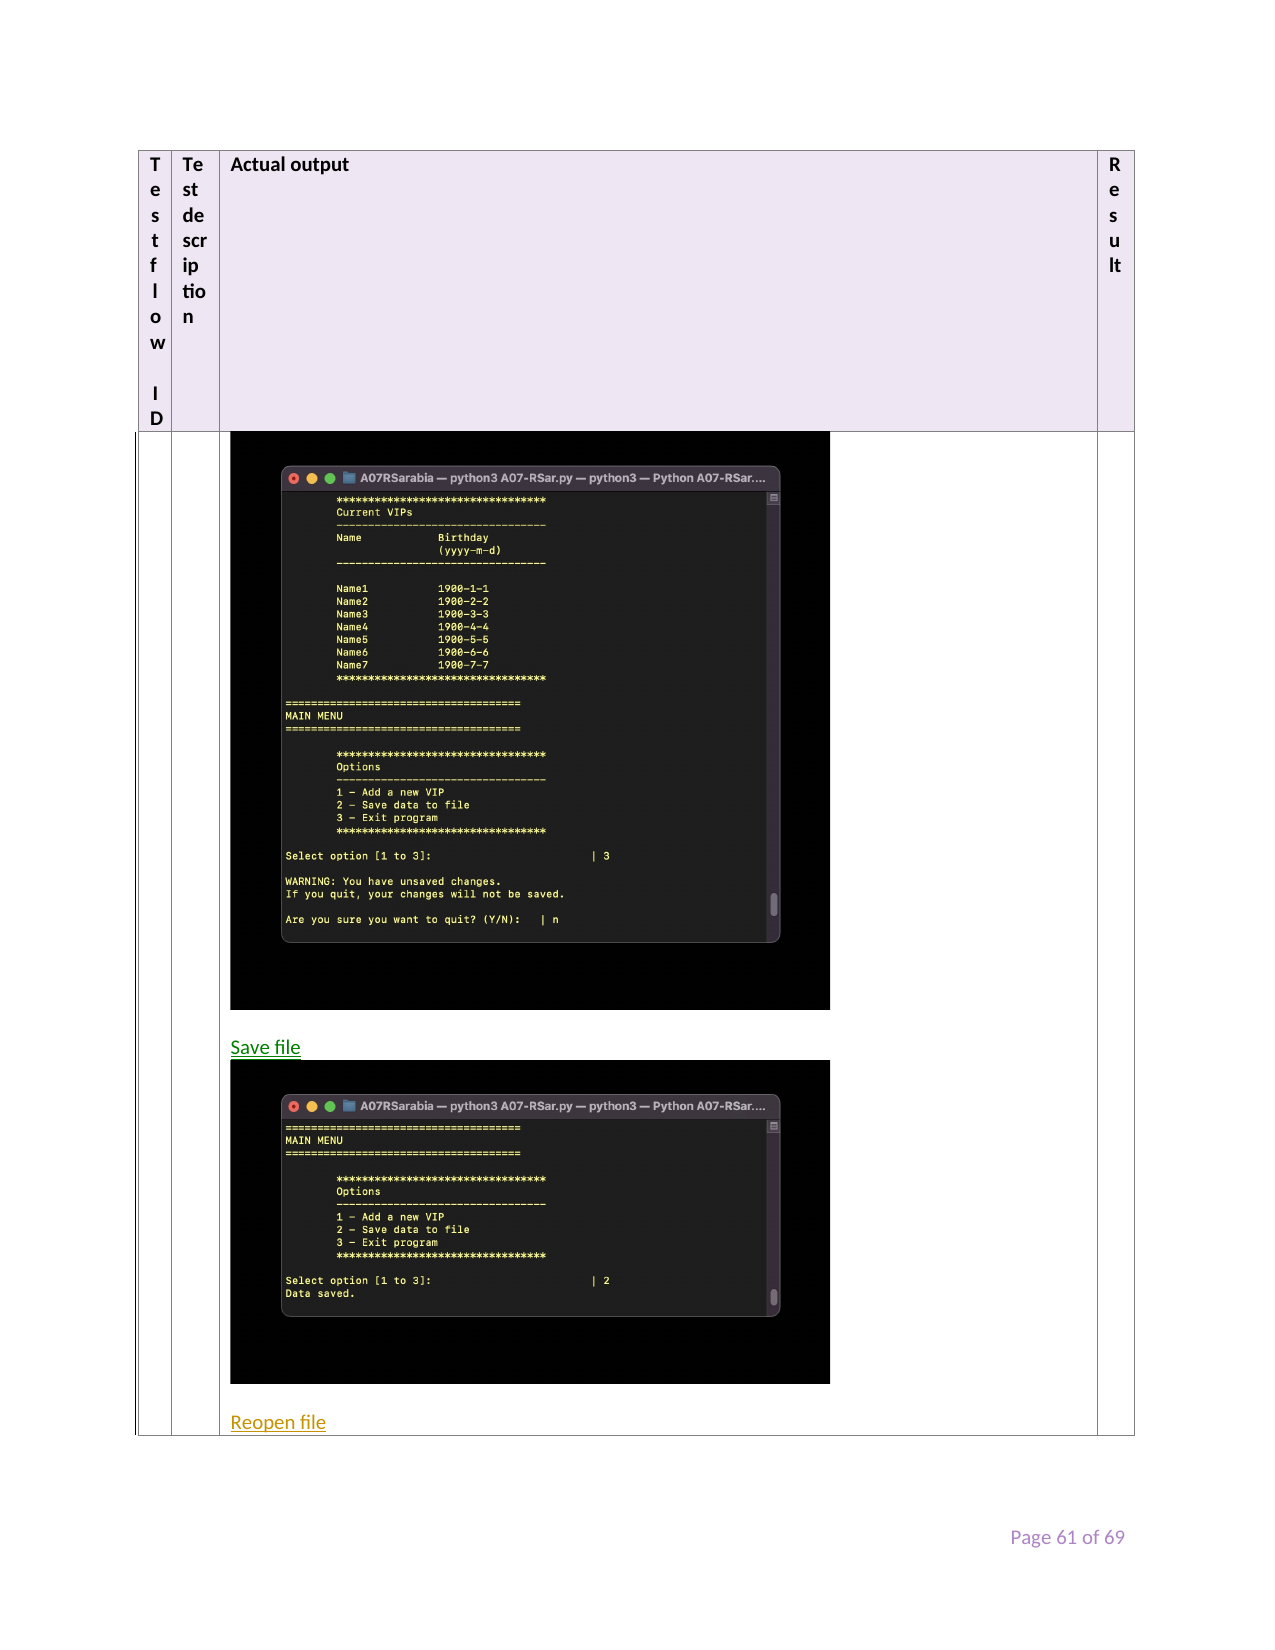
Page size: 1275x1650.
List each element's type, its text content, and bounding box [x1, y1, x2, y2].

table_header Actual output [220, 151, 1097, 431]
table_header Test description [172, 151, 219, 431]
table_cell [172, 432, 219, 1435]
picture [230, 431, 831, 1010]
table_header Result [1098, 151, 1134, 431]
table_header Test flow ID [139, 151, 171, 431]
table_cell [220, 432, 1097, 1435]
picture [230, 1060, 831, 1384]
table_cell 2 [139, 432, 171, 1435]
table_cell Pass [1098, 432, 1134, 1435]
